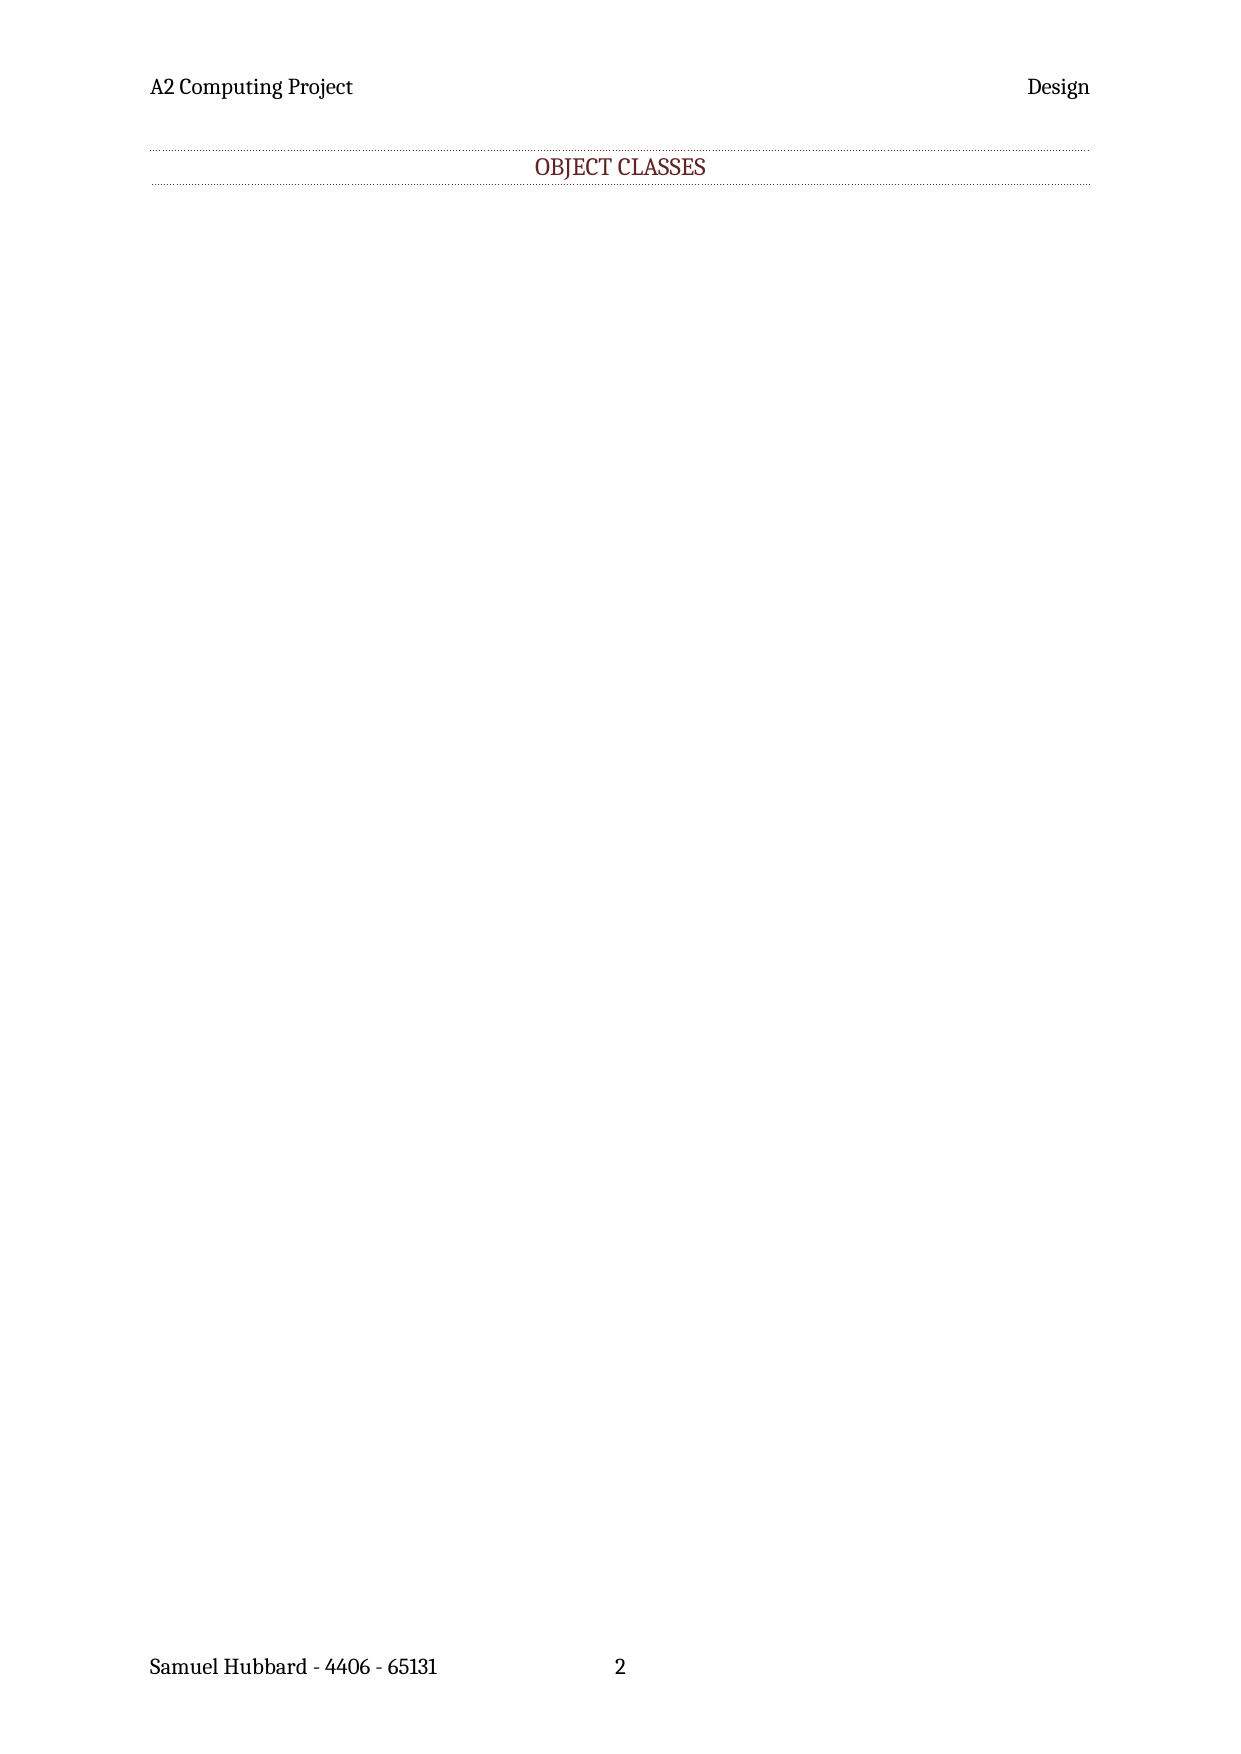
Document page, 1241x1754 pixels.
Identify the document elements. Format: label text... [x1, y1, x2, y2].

subtitle Object Classes [150, 150, 1090, 185]
